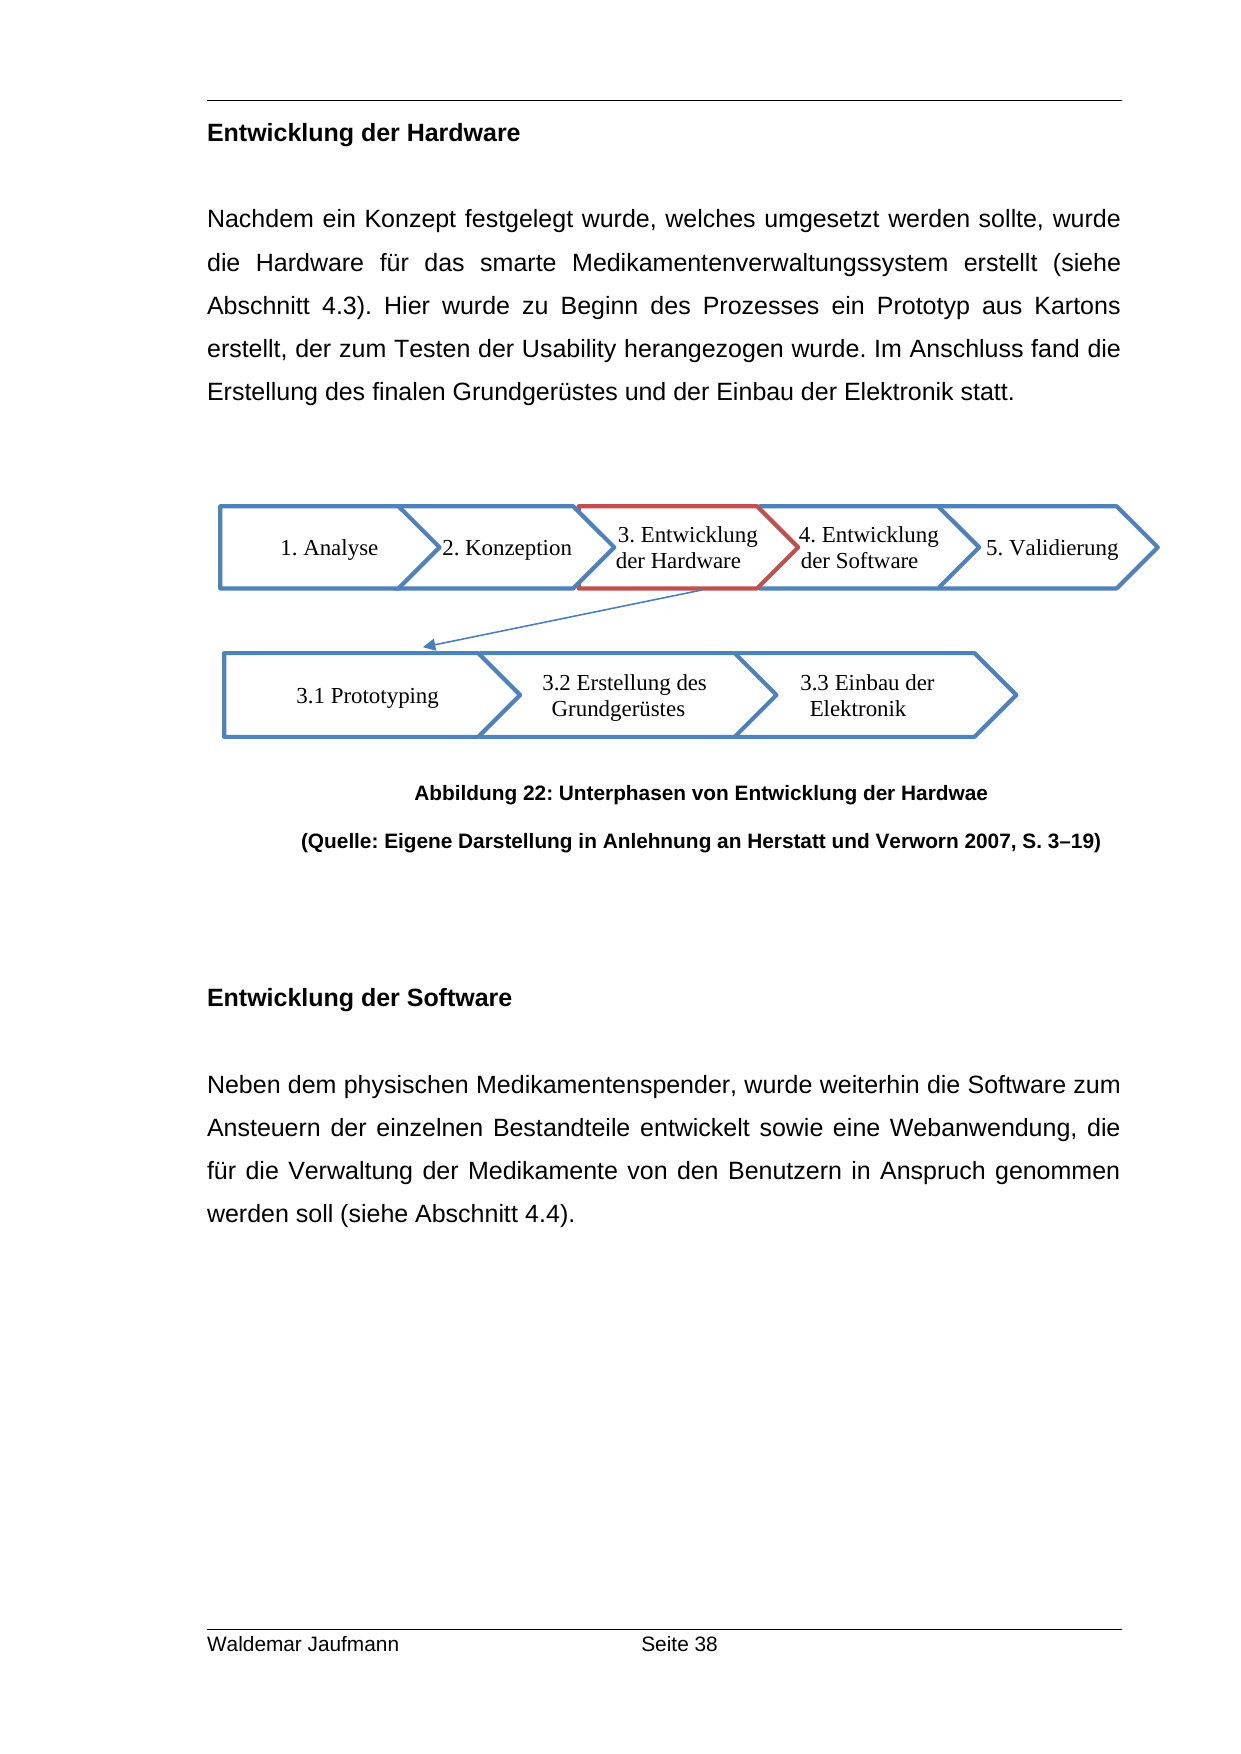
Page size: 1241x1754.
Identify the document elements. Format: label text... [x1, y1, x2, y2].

text Entwicklung der Software [207, 983, 1122, 1012]
text Neben dem physischen Medikamentenspender, wurde weiterhin die Software zum Ansteuern der einzelnen Bestandteile entwickelt sowie eine Webanwendung, die für die Verwaltung der Medikamente von den Benutzern in Anspruch genommen werden soll (siehe Abschnitt 4.4). [207, 1069, 1122, 1228]
text Nachdem ein Konzept festgelegt wurde, welches umgesetzt werden sollte, wurde die Hardware für das smarte Medikamentenverwaltungssystem erstellt (siehe Abschnitt 4.3). Hier wurde zu Beginn des Prozesses ein Prototyp aus Kartons erstellt, der zum Testen der Usability herangezogen wurde. Im Anschluss fand die Erstellung des finalen Grundgerüstes und der Einbau der Elektronik statt. [207, 204, 1122, 406]
text Entwicklung der Hardware [207, 118, 1122, 147]
